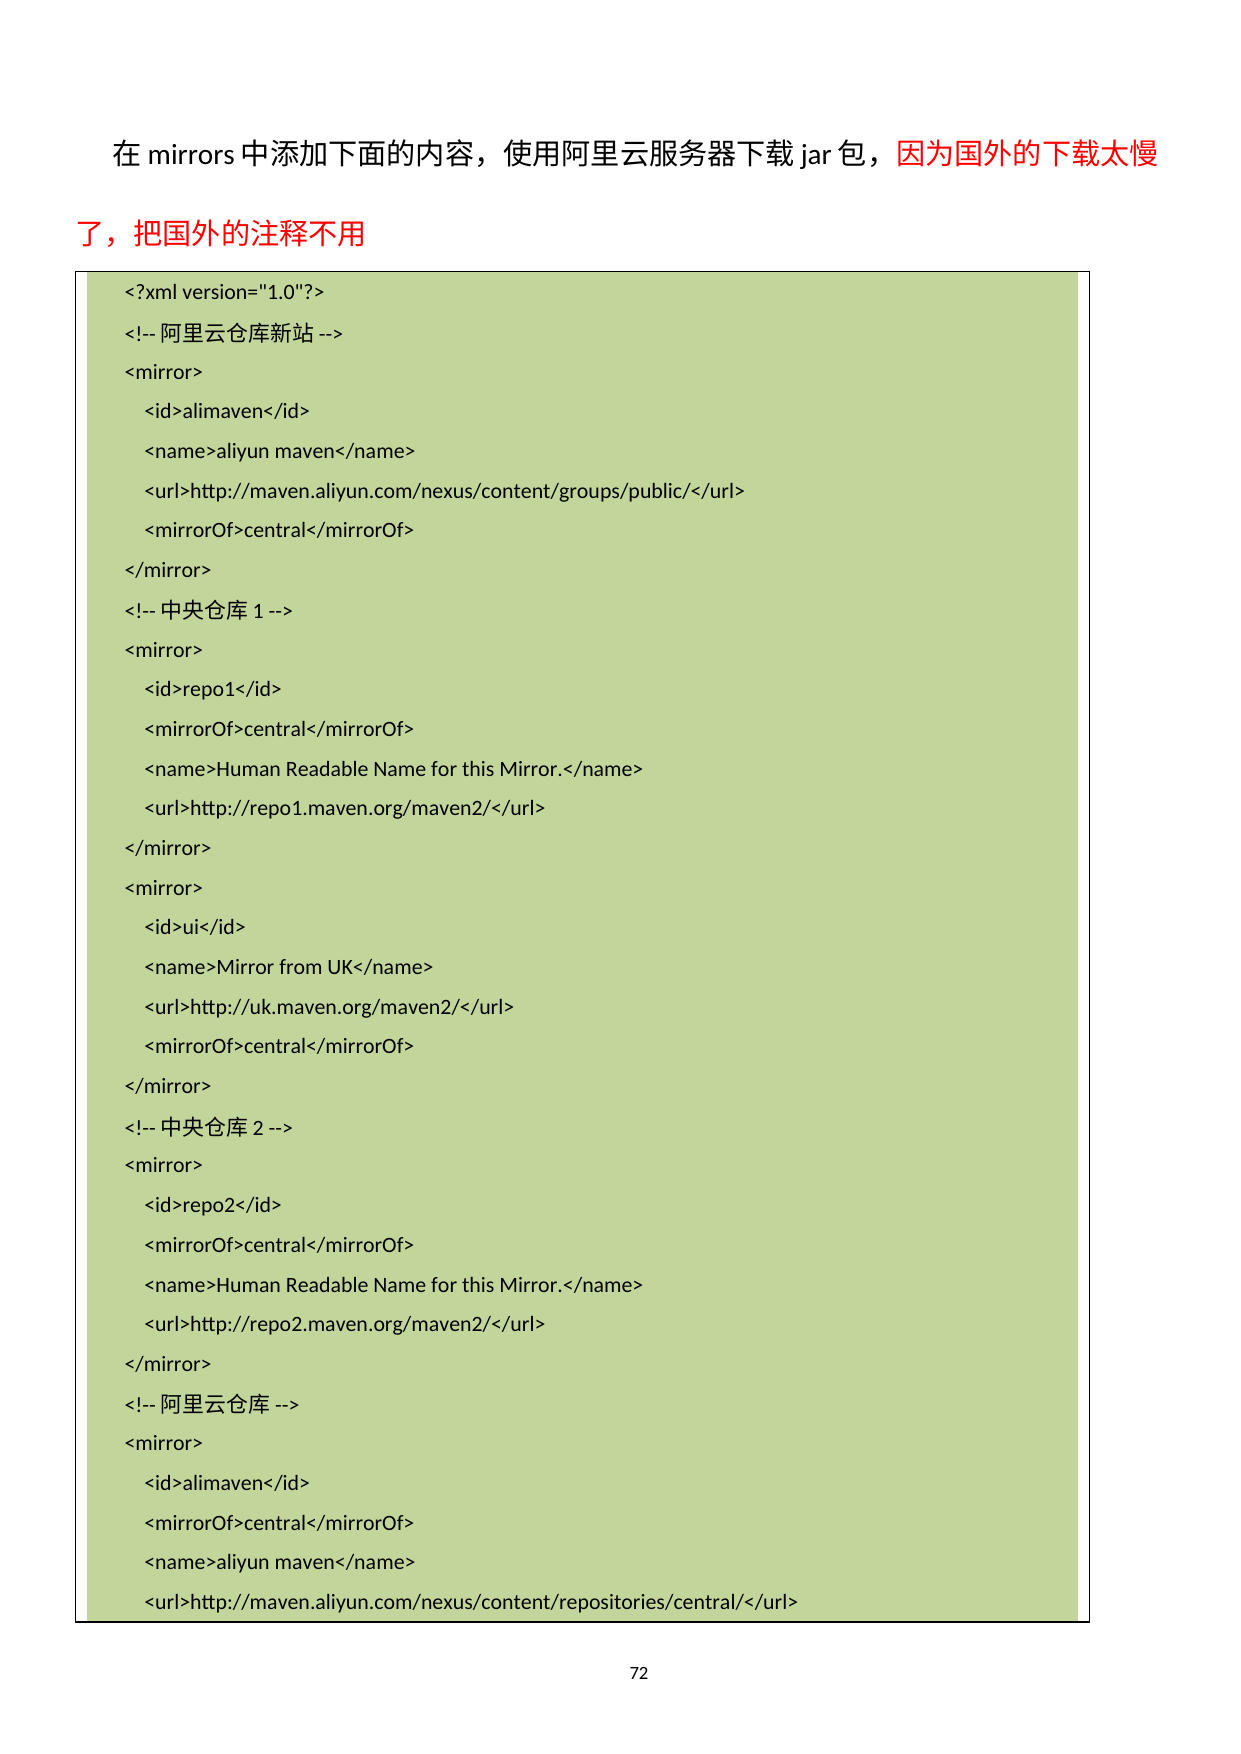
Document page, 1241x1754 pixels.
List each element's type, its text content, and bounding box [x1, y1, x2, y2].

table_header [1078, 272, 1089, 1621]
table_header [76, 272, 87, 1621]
text 在mirrors中添加下面的内容，使用阿里云服务器下载jar包，因为国外的下载太慢了，把国外的注释不用 [75, 112, 1165, 271]
